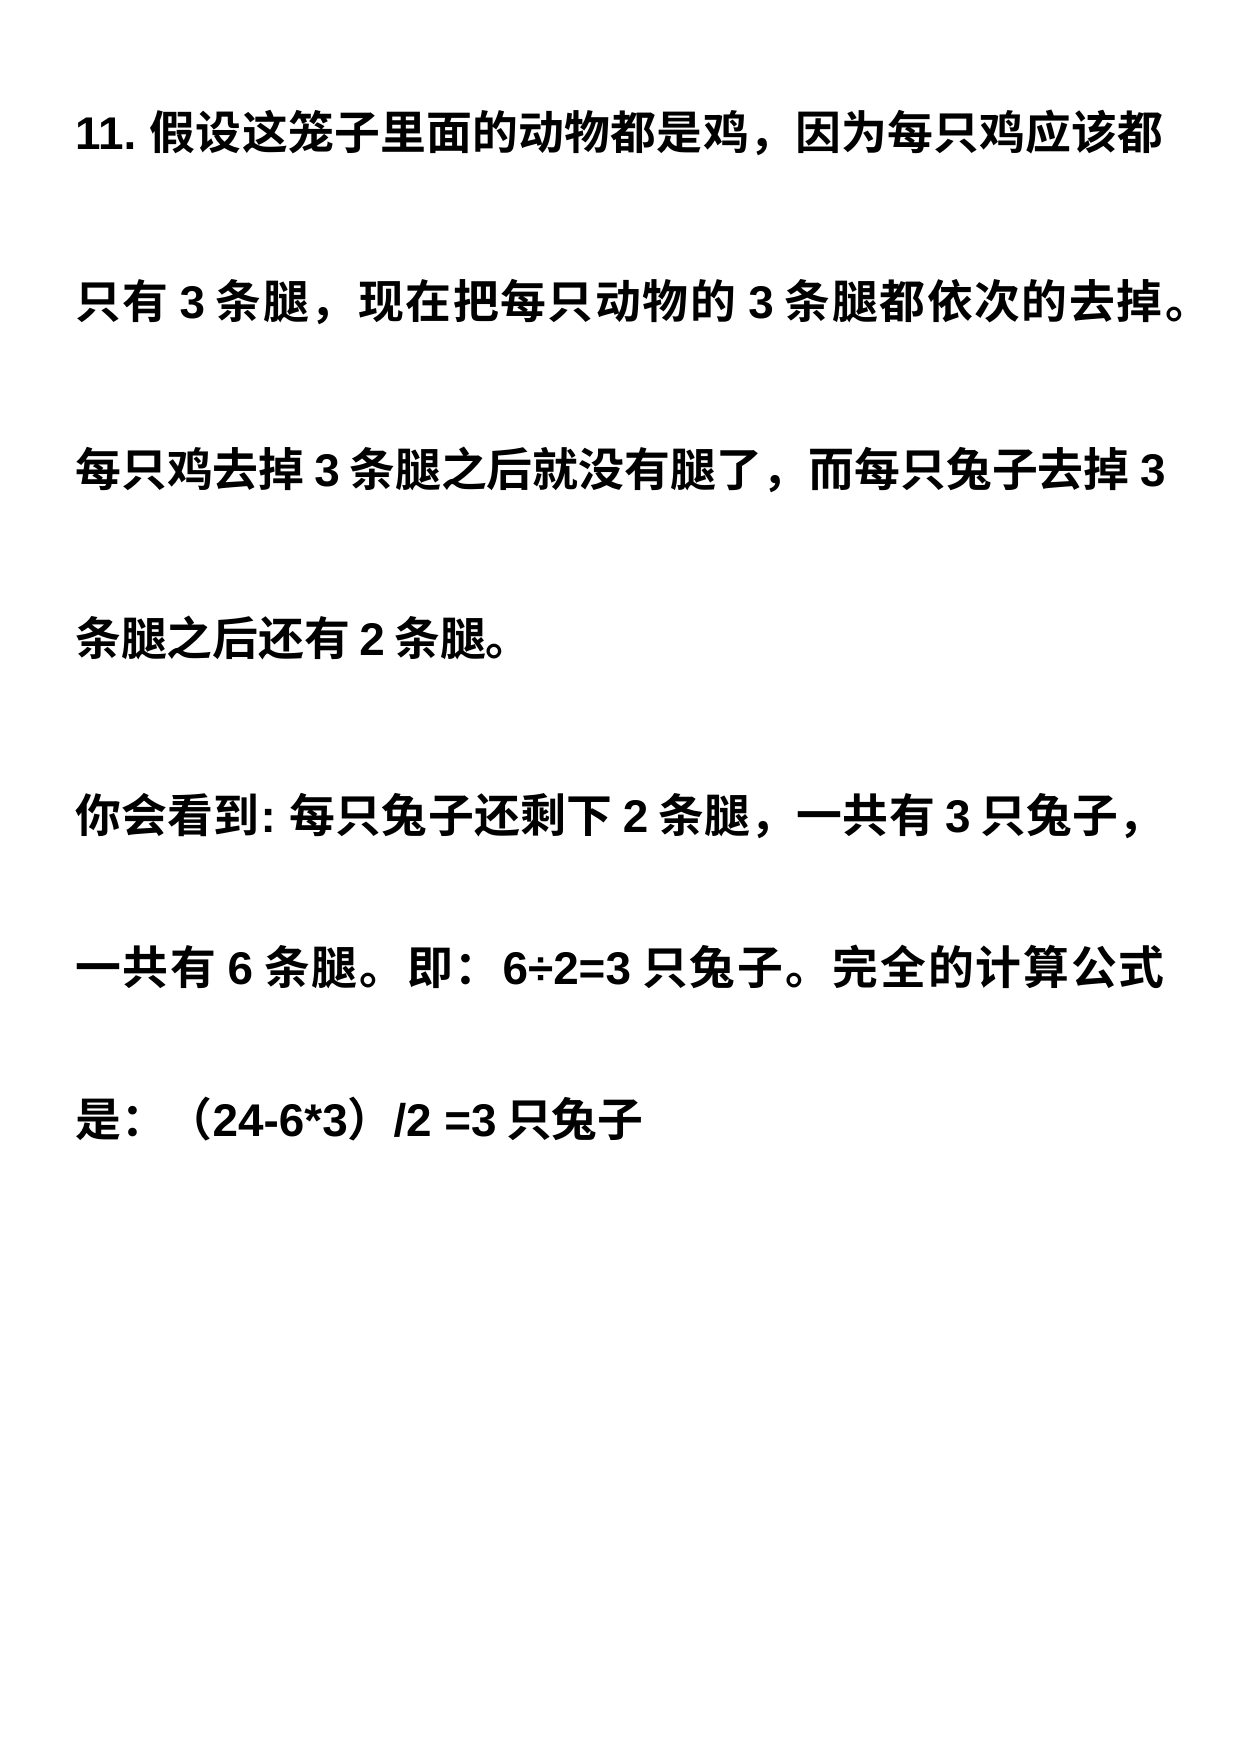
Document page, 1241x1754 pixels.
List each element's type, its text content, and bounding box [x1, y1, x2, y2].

subtitle 11. 假设这笼子里面的动物都是鸡，因为每只鸡应该都只有3条腿，现在把每只动物的3条腿都依次的去掉。每只鸡去掉3条腿之后就没有腿了，而每只兔子去掉3条腿之后还有2条腿。 [75, 81, 1165, 684]
subtitle 你会看到: 每只兔子还剩下2条腿，一共有3只兔子，一共有6条腿。即：6÷2=3只兔子。完全的计算公式是：（24-6*3）/2 =3只兔子 [75, 764, 1165, 1166]
